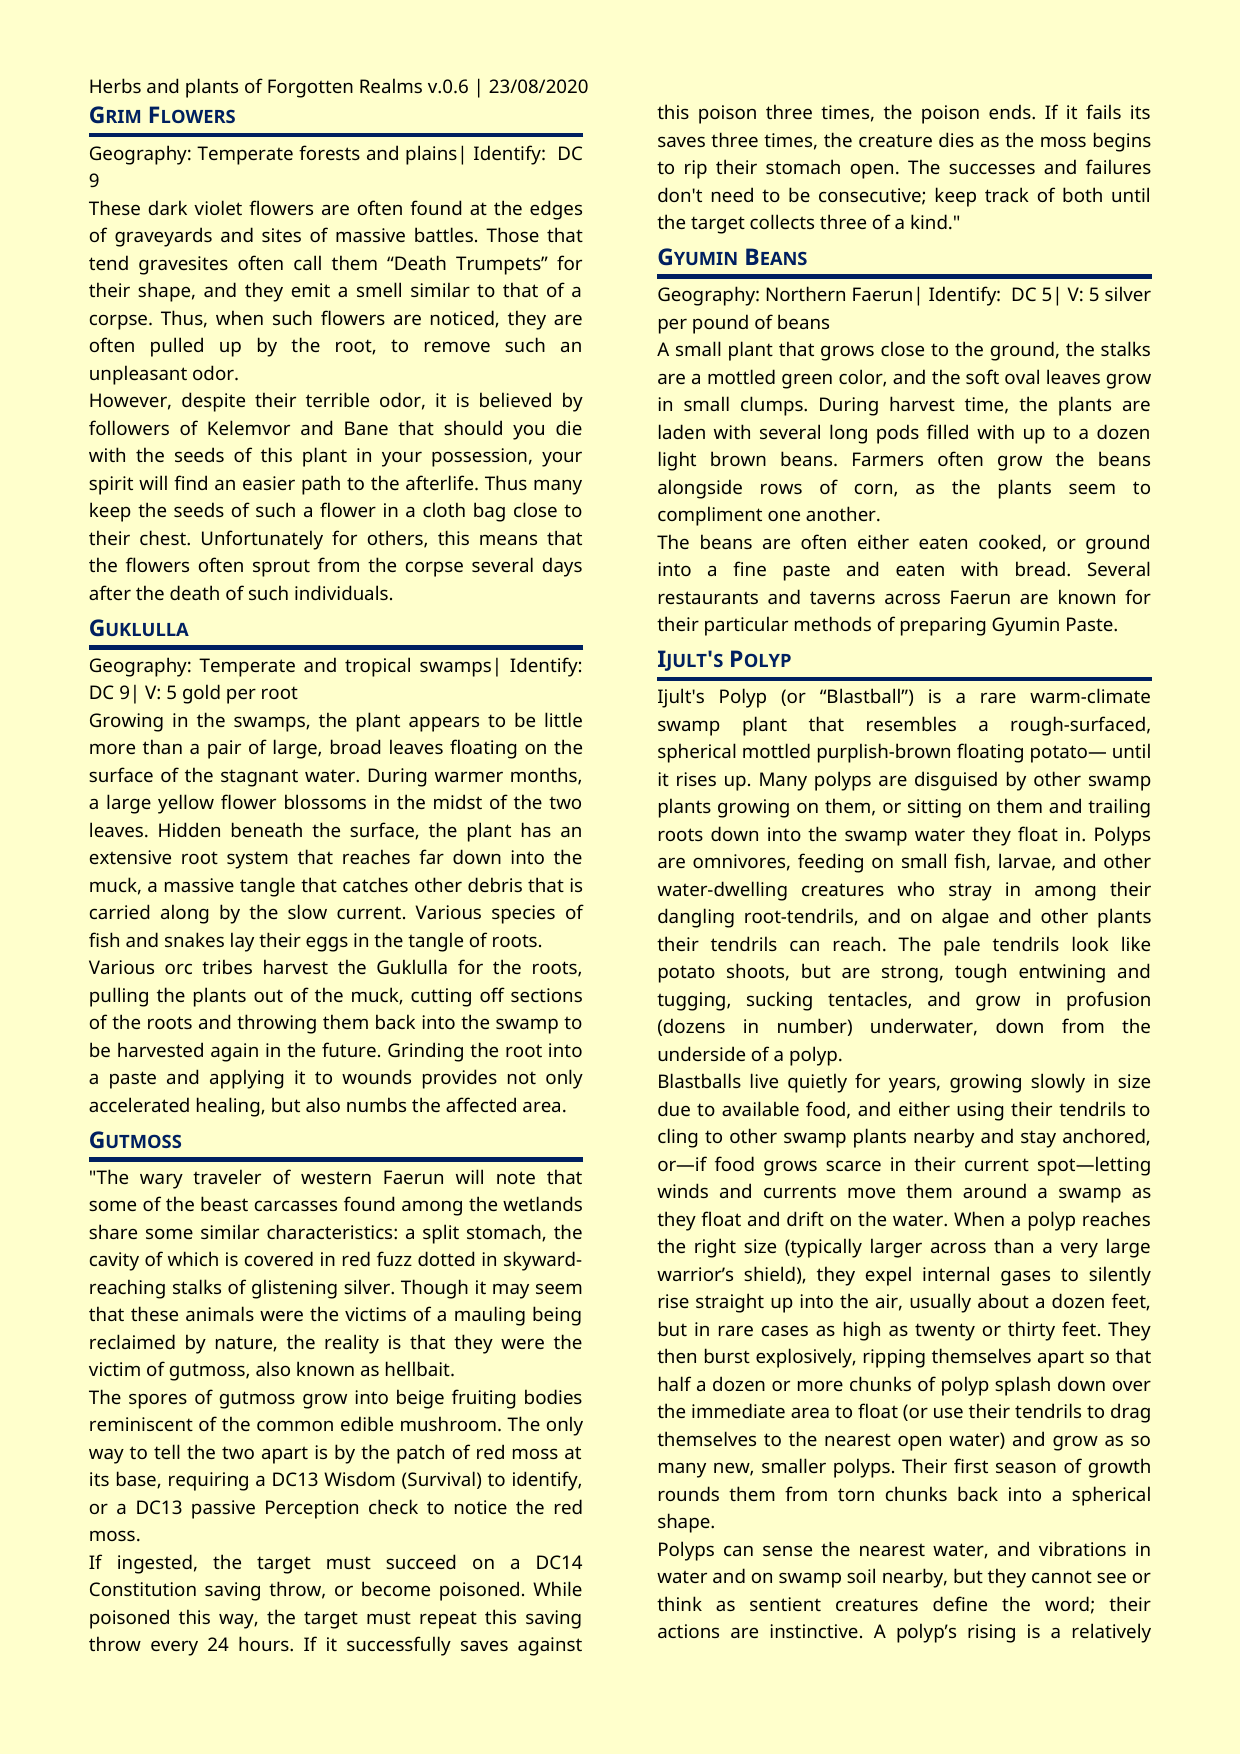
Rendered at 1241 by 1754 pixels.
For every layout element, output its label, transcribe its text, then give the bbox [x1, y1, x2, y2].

text Ijult's Polyp (or “Blastball”) is a rare warm-climate swamp plant that resembles a rough-surfaced, spherical mottled purplish-brown floating potato— until it rises up. Many polyps are disguised by other swamp plants growing on them, or sitting on them and trailing roots down into the swamp water they float in. Polyps are omnivores, feeding on small fish, larvae, and other water-dwelling creatures who stray in among their dangling root-tendrils, and on algae and other plants their tendrils can reach. The pale tendrils look like potato shoots, but are strong, tough entwining and tugging, sucking tentacles, and grow in profusion (dozens in number) underwater, down from the underside of a polyp. [657, 684, 1152, 1067]
text Various orc tribes harvest the Guklulla for the roots, pulling the plants out of the muck, cutting off sections of the roots and throwing them back into the swamp to be harvested again in the future. Grinding the root into a paste and applying it to wounds provides not only accelerated healing, but also numbs the affected area. [89, 954, 583, 1118]
text The beans are often either eaten cooked, or ground into a fine paste and eaten with bread. Several restaurants and taverns across Faerun are known for their particular methods of preparing Gyumin Paste. [657, 529, 1152, 637]
text Geography: Northern Faerun| Identify: DC 5| V: 5 silver per pound of beans [657, 282, 1152, 334]
text "The wary traveler of western Faerun will note that some of the beast carcasses found among the wetlands share some similar characteristics: a split stomach, the cavity of which is covered in red fuzz dotted in skyward-reaching stalks of glistening silver. Though it may seem that these animals were the victims of a mauling being reclaimed by nature, the reality is that they were the victim of gutmoss, also known as hellbait. [89, 1164, 583, 1382]
text Geography: Temperate forests and plains| Identify: DC 9 [89, 140, 583, 193]
subtitle Guklulla [89, 612, 583, 645]
subtitle Grim Flowers [89, 99, 583, 133]
subtitle Ijult's Polyp [657, 643, 1152, 677]
text Blastballs live quietly for years, growing slowly in size due to available food, and either using their tendrils to cling to other swamp plants nearby and stay anchored, or—if food grows scarce in their current spot—letting winds and currents move them around a swamp as they float and drift on the water. When a polyp reaches the right size (typically larger across than a very large warrior’s shield), they expel internal gases to silently rise straight up into the air, usually about a dozen feet, but in rare cases as high as twenty or thirty feet. They then burst explosively, ripping themselves apart so that half a dozen or more chunks of polyp splash down over the immediate area to float (or use their tendrils to drag themselves to the nearest open water) and grow as so many new, smaller polyps. Their first season of growth rounds them from torn chunks back into a spherical shape. [657, 1069, 1152, 1534]
subtitle Gyumin Beans [657, 241, 1152, 274]
text If ingested, the target must succeed on a DC14 Constitution saving throw, or become poisoned. While poisoned this way, the target must repeat this saving throw every 24 hours. If it successfully saves against this poison three times, the poison ends. If it fails its saves three times, the creature dies as the moss begins to rip their stomach open. The successes and failures don't need to be consecutive; keep track of both until the target collects three of a kind." [657, 99, 1152, 235]
text These dark violet flowers are often found at the edges of graveyards and sites of massive battles. Those that tend gravesites often call them “Death Trumpets” for their shape, and they emit a smell similar to that of a corpse. Thus, when such flowers are noticed, they are often pulled up by the root, to remove such an unpleasant odor. [89, 195, 583, 385]
text A small plant that grows close to the ground, the stalks are a mottled green color, and the soft oval leaves grow in small clumps. During harvest time, the plants are laden with several long pods filled with up to a dozen light brown beans. Farmers often grow the beans alongside rows of corn, as the plants seem to compliment one another. [657, 337, 1152, 527]
text The spores of gutmoss grow into beige fruiting bodies reminiscent of the common edible mushroom. The only way to tell the two apart is by the patch of red moss at its base, requiring a DC13 Wisdom (Survival) to identify, or a DC13 passive Perception check to notice the red moss. [89, 1384, 583, 1547]
text Growing in the swamps, the plant appears to be little more than a pair of large, broad leaves floating on the surface of the stagnant water. During warmer months, a large yellow flower blossoms in the midst of the two leaves. Hidden beneath the surface, the plant has an extensive root system that reaches far down into the muck, a massive tangle that catches other debris that is carried along by the slow current. Various species of fish and snakes lay their eggs in the tangle of roots. [89, 707, 583, 953]
text If ingested, the target must succeed on a DC14 Constitution saving throw, or become poisoned. While poisoned this way, the target must repeat this saving throw every 24 hours. If it successfully saves against this poison three times, the poison ends. If it fails its saves three times, the creature dies as the moss begins to rip their stomach open. The successes and failures don't need to be consecutive; keep track of both until the target collects three of a kind." [89, 1549, 583, 1657]
text However, despite their terrible odor, it is believed by followers of Kelemvor and Bane that should you die with the seeds of this plant in your possession, your spirit will find an easier path to the afterlife. Thus many keep the seeds of such a flower in a cloth bag close to their chest. Unfortunately for others, this means that the flowers often sprout from the corpse several days after the death of such individuals. [89, 387, 583, 605]
subtitle Gutmoss [89, 1124, 583, 1157]
text Geography: Temperate and tropical swamps| Identify: DC 9| V: 5 gold per root [89, 652, 583, 705]
